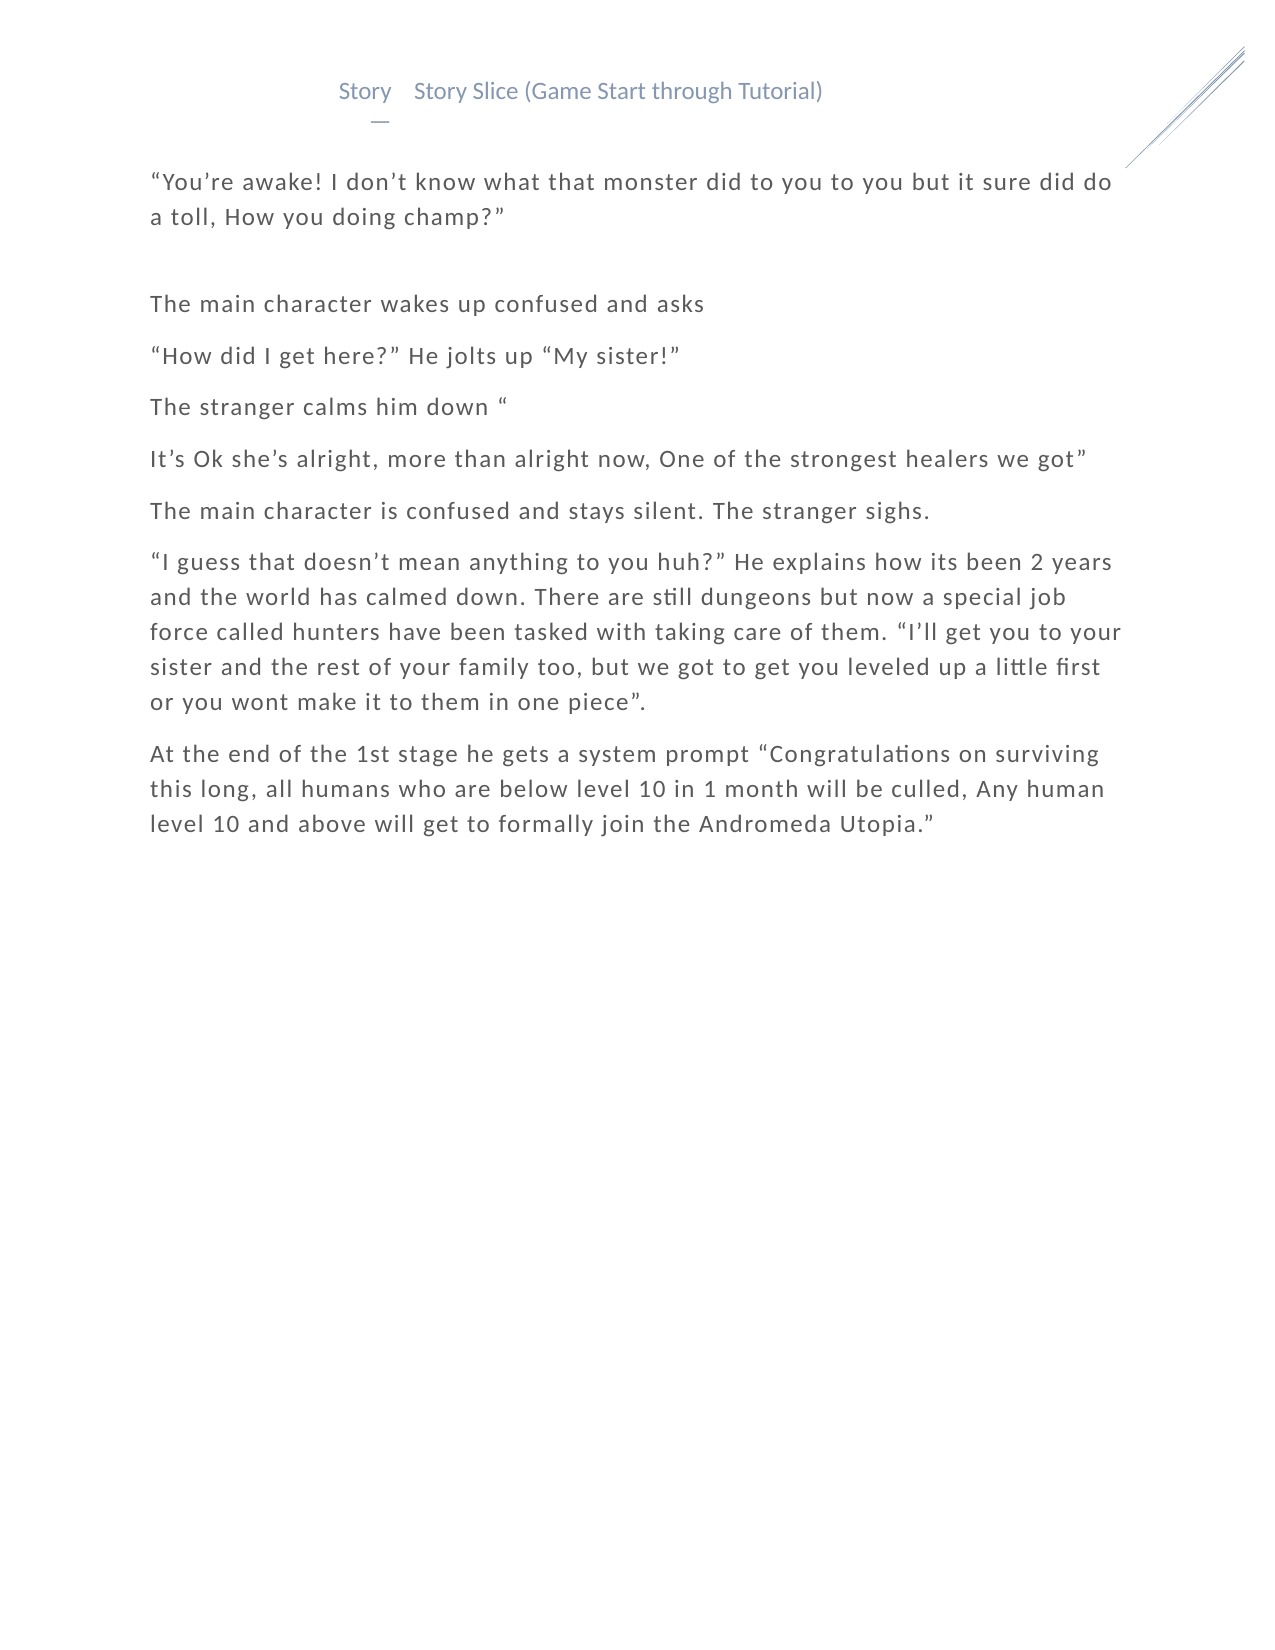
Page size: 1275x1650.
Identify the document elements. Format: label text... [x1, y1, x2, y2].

list “You’re awake! I don’t know what that monster did to you to you but it sure did do a toll, How you doing champ?” [150, 167, 1125, 267]
list The stranger calms him down “ [150, 392, 1125, 422]
list At the end of the 1st stage he gets a system prompt “Congratulations on surviving this long, all humans who are below level 10 in 1 month will be culled, Any human level 10 and above will get to formally join the Andromeda Utopia.” [150, 738, 1125, 839]
list “I guess that doesn’t mean anything to you huh?” He explains how its been 2 years and the world has calmed down. There are still dungeons but now a special job force called hunters have been tasked with taking care of them. “I’ll get you to your sister and the rest of your family too, but we got to get you leveled up a little first or you wont make it to them in one piece”. [150, 547, 1125, 717]
list The main character is confused and stays silent. The stranger sighs. [150, 495, 1125, 525]
list “How did I get here?” He jolts up “My sister!” [150, 340, 1125, 370]
list It’s Ok she’s alright, more than alright now, One of the strongest healers we got” [150, 443, 1125, 474]
list The main character wakes up confused and asks [150, 288, 1125, 319]
